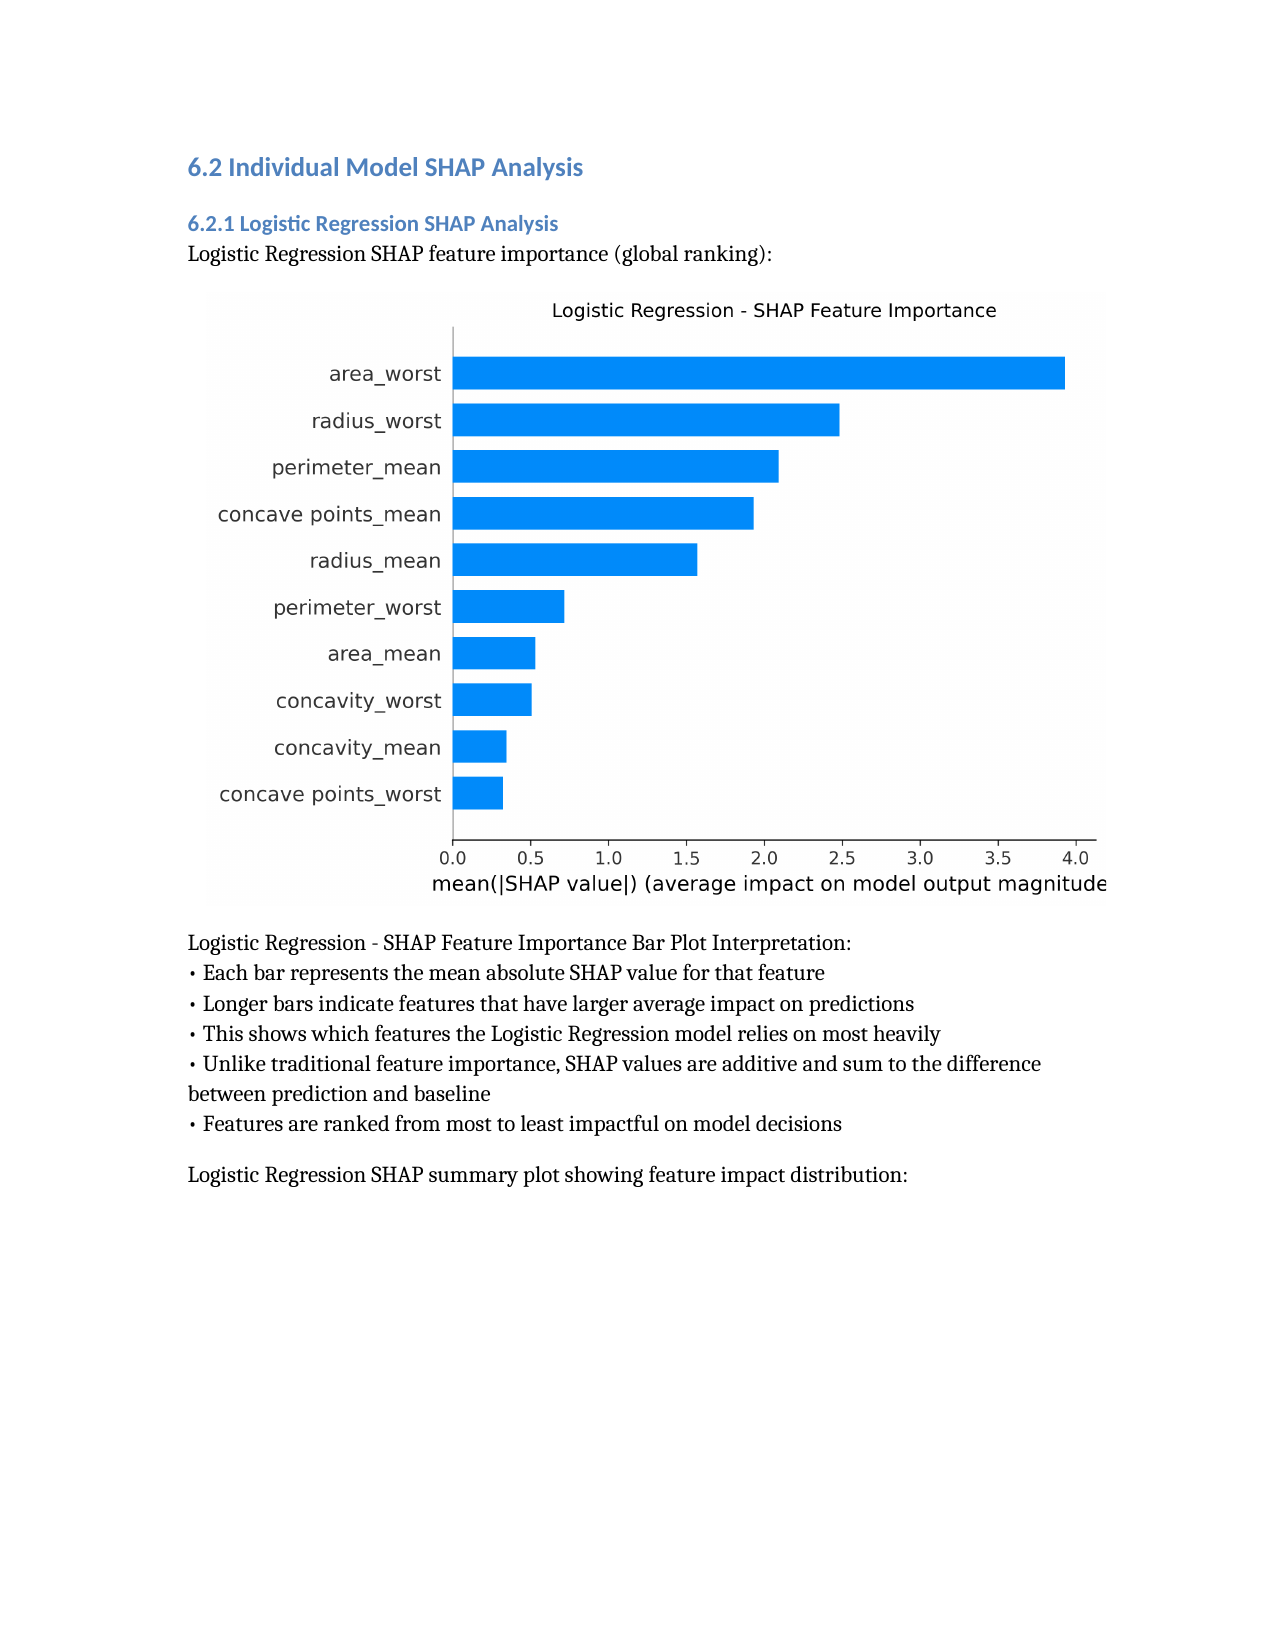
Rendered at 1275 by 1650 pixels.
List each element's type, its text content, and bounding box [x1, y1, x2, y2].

text Logistic Regression SHAP summary plot showing feature impact distribution: [187, 1162, 1087, 1189]
text Logistic Regression SHAP feature importance (global ranking): [187, 241, 1087, 267]
subtitle 6.2 Individual Model SHAP Analysis [187, 150, 1087, 183]
text Logistic Regression - SHAP Feature Importance Bar Plot Interpretation: • Each bar represents the mean absolute SHAP value for that feature • Longer bars indicate features that have larger average impact on predictions • This shows which features the Logistic Regression model relies on most heavily • Unlike traditional feature importance, SHAP values are additive and sum to the difference between prediction and baseline • Features are ranked from most to least impactful on model decisions [187, 930, 1087, 1138]
subtitle 6.2.1 Logistic Regression SHAP Analysis [187, 209, 1087, 237]
picture [206, 292, 1107, 906]
